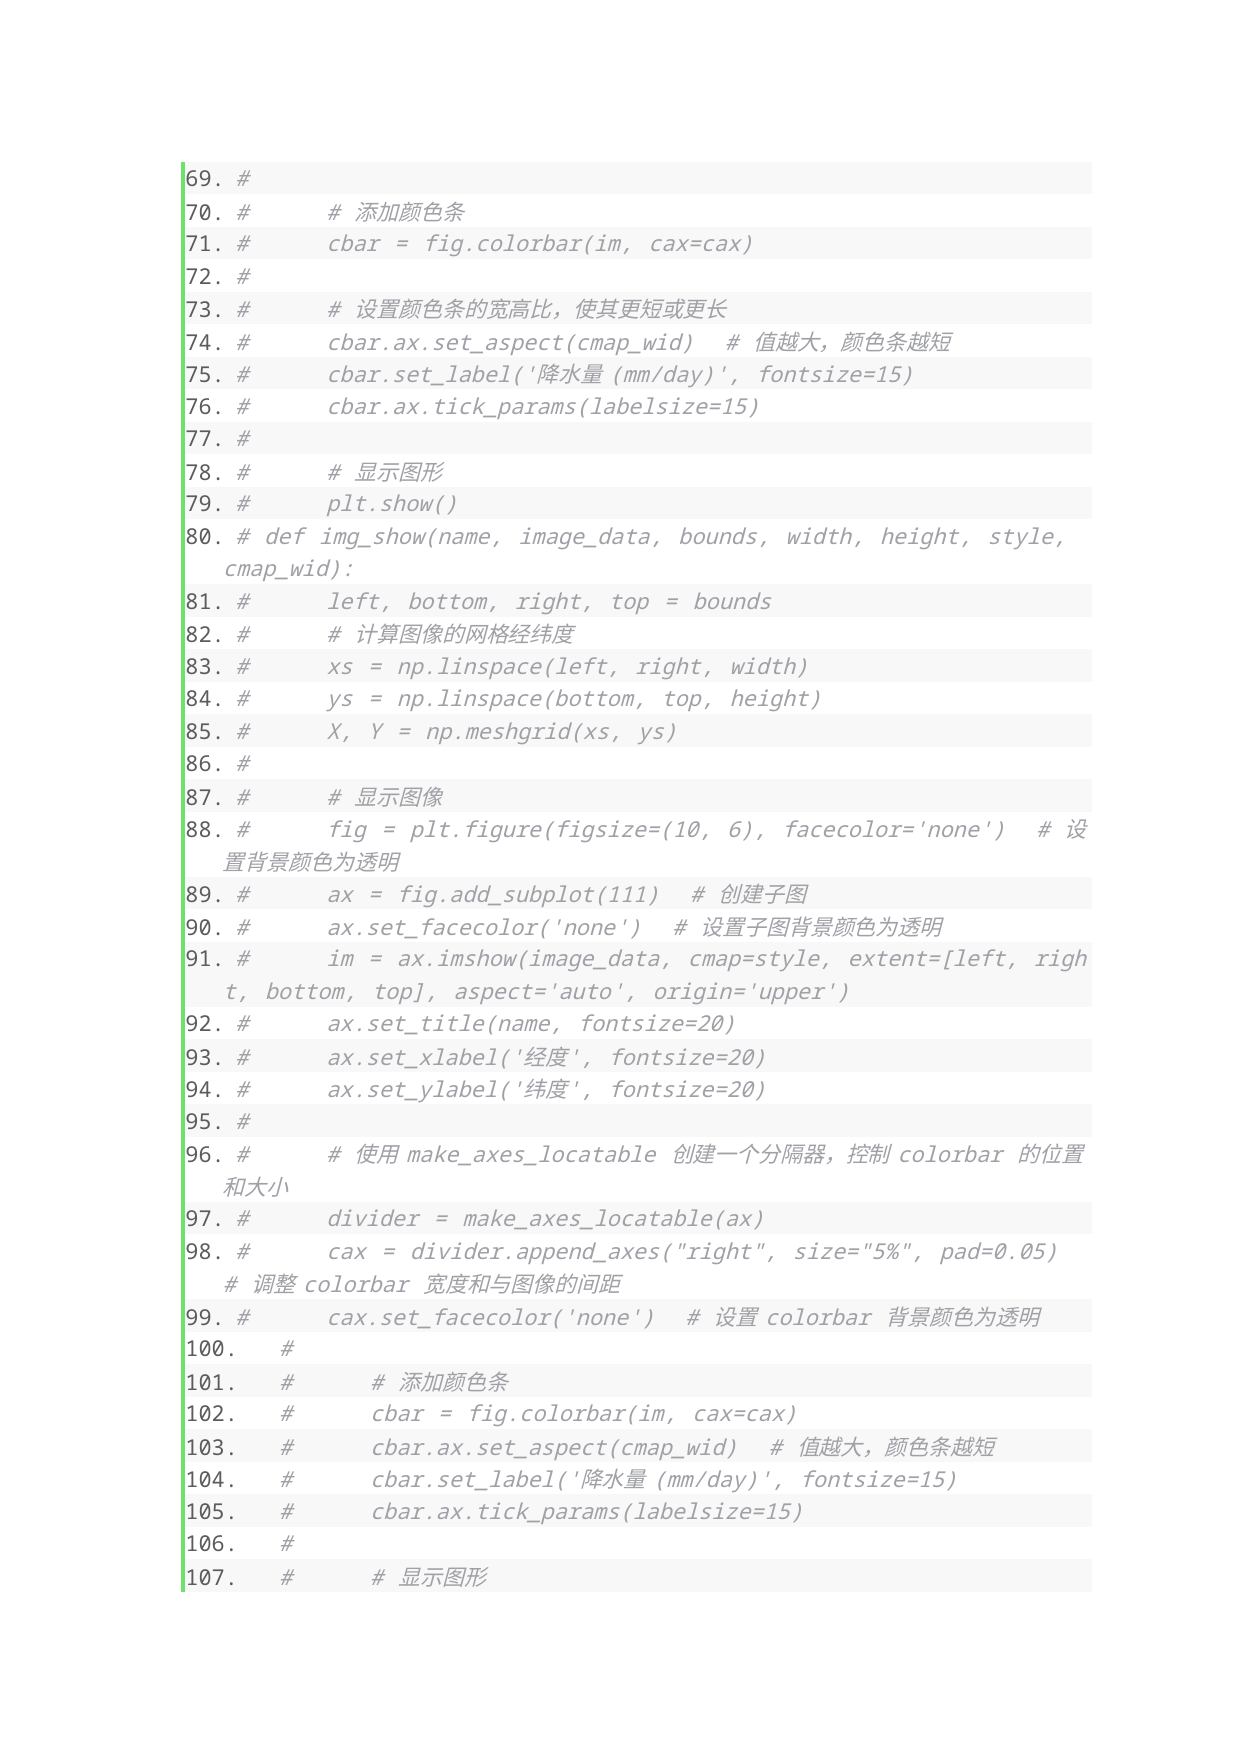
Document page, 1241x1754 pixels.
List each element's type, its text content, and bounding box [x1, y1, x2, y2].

list # ys = np.linspace(bottom, top, height) [185, 682, 1092, 714]
list # im = ax.imshow(image_data, cmap=style, extent=[left, right, bottom, top], aspect='auto', origin='upper') [185, 942, 1092, 1007]
list # [185, 162, 1092, 194]
list # # 计算图像的网格经纬度 [185, 617, 1092, 649]
list # cbar = fig.colorbar(im, cax=cax) [185, 1397, 1092, 1429]
list # xs = np.linspace(left, right, width) [185, 649, 1092, 682]
list # [185, 1332, 1092, 1364]
list # # 添加颜色条 [185, 1364, 1092, 1397]
list # X, Y = np.meshgrid(xs, ys) [185, 714, 1092, 747]
list # [185, 1104, 1092, 1137]
list # cax = divider.append_axes("right", size="5%", pad=0.05) # 调整 colorbar 宽度和与图像的间距 [185, 1234, 1092, 1299]
list # cbar.set_label('降水量 (mm/day)', fontsize=15) [185, 1462, 1092, 1494]
list # cbar = fig.colorbar(im, cax=cax) [185, 227, 1092, 259]
list # ax.set_facecolor('none') # 设置子图背景颜色为透明 [185, 909, 1092, 942]
list # cax.set_facecolor('none') # 设置 colorbar 背景颜色为透明 [185, 1299, 1092, 1332]
list # ax.set_title(name, fontsize=20) [185, 1007, 1092, 1039]
list # # 设置颜色条的宽高比，使其更短或更长 [185, 292, 1092, 324]
list # [185, 747, 1092, 779]
list # cbar.ax.tick_params(labelsize=15) [185, 1494, 1092, 1527]
list # plt.show() [185, 487, 1092, 519]
list # # 显示图形 [185, 454, 1092, 487]
list # fig = plt.figure(figsize=(10, 6), facecolor='none') # 设置背景颜色为透明 [185, 812, 1092, 877]
list # divider = make_axes_locatable(ax) [185, 1202, 1092, 1234]
list # left, bottom, right, top = bounds [185, 584, 1092, 617]
list # ax.set_ylabel('纬度', fontsize=20) [185, 1072, 1092, 1104]
list # # 显示图像 [185, 779, 1092, 812]
list # # 使用 make_axes_locatable 创建一个分隔器，控制 colorbar 的位置和大小 [185, 1137, 1092, 1202]
list # ax.set_xlabel('经度', fontsize=20) [185, 1039, 1092, 1072]
list # ax = fig.add_subplot(111) # 创建子图 [185, 877, 1092, 909]
list # # 添加颜色条 [185, 194, 1092, 227]
list # cbar.set_label('降水量 (mm/day)', fontsize=15) [185, 357, 1092, 389]
list # [185, 1527, 1092, 1559]
list # cbar.ax.set_aspect(cmap_wid) # 值越大，颜色条越短 [185, 324, 1092, 357]
list # cbar.ax.set_aspect(cmap_wid) # 值越大，颜色条越短 [185, 1429, 1092, 1462]
list # # 显示图形 [185, 1559, 1092, 1592]
list # [185, 422, 1092, 454]
list # cbar.ax.tick_params(labelsize=15) [185, 389, 1092, 422]
list # def img_show(name, image_data, bounds, width, height, style, cmap_wid): [185, 519, 1092, 584]
list # [185, 259, 1092, 292]
